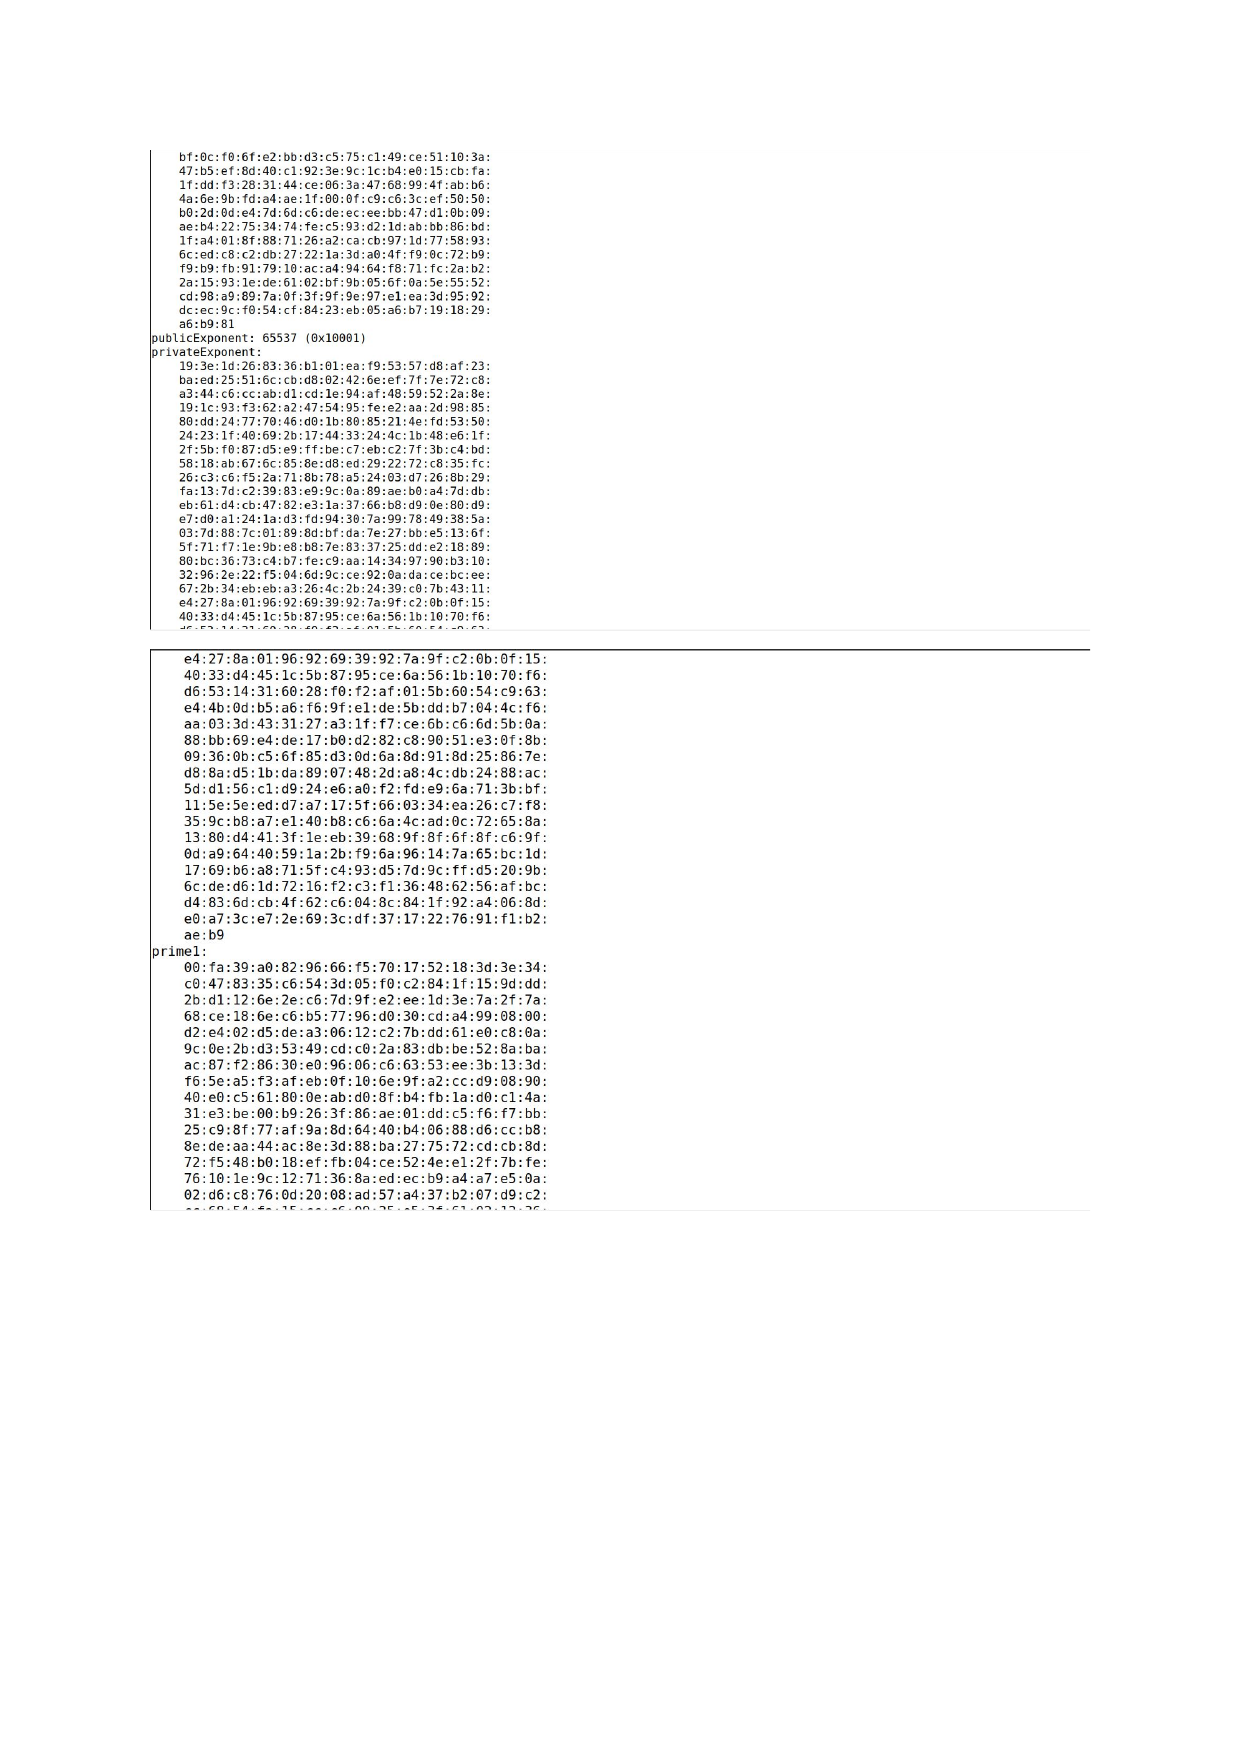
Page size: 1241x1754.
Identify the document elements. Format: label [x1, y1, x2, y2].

picture [150, 649, 1091, 1211]
picture [150, 150, 1091, 631]
